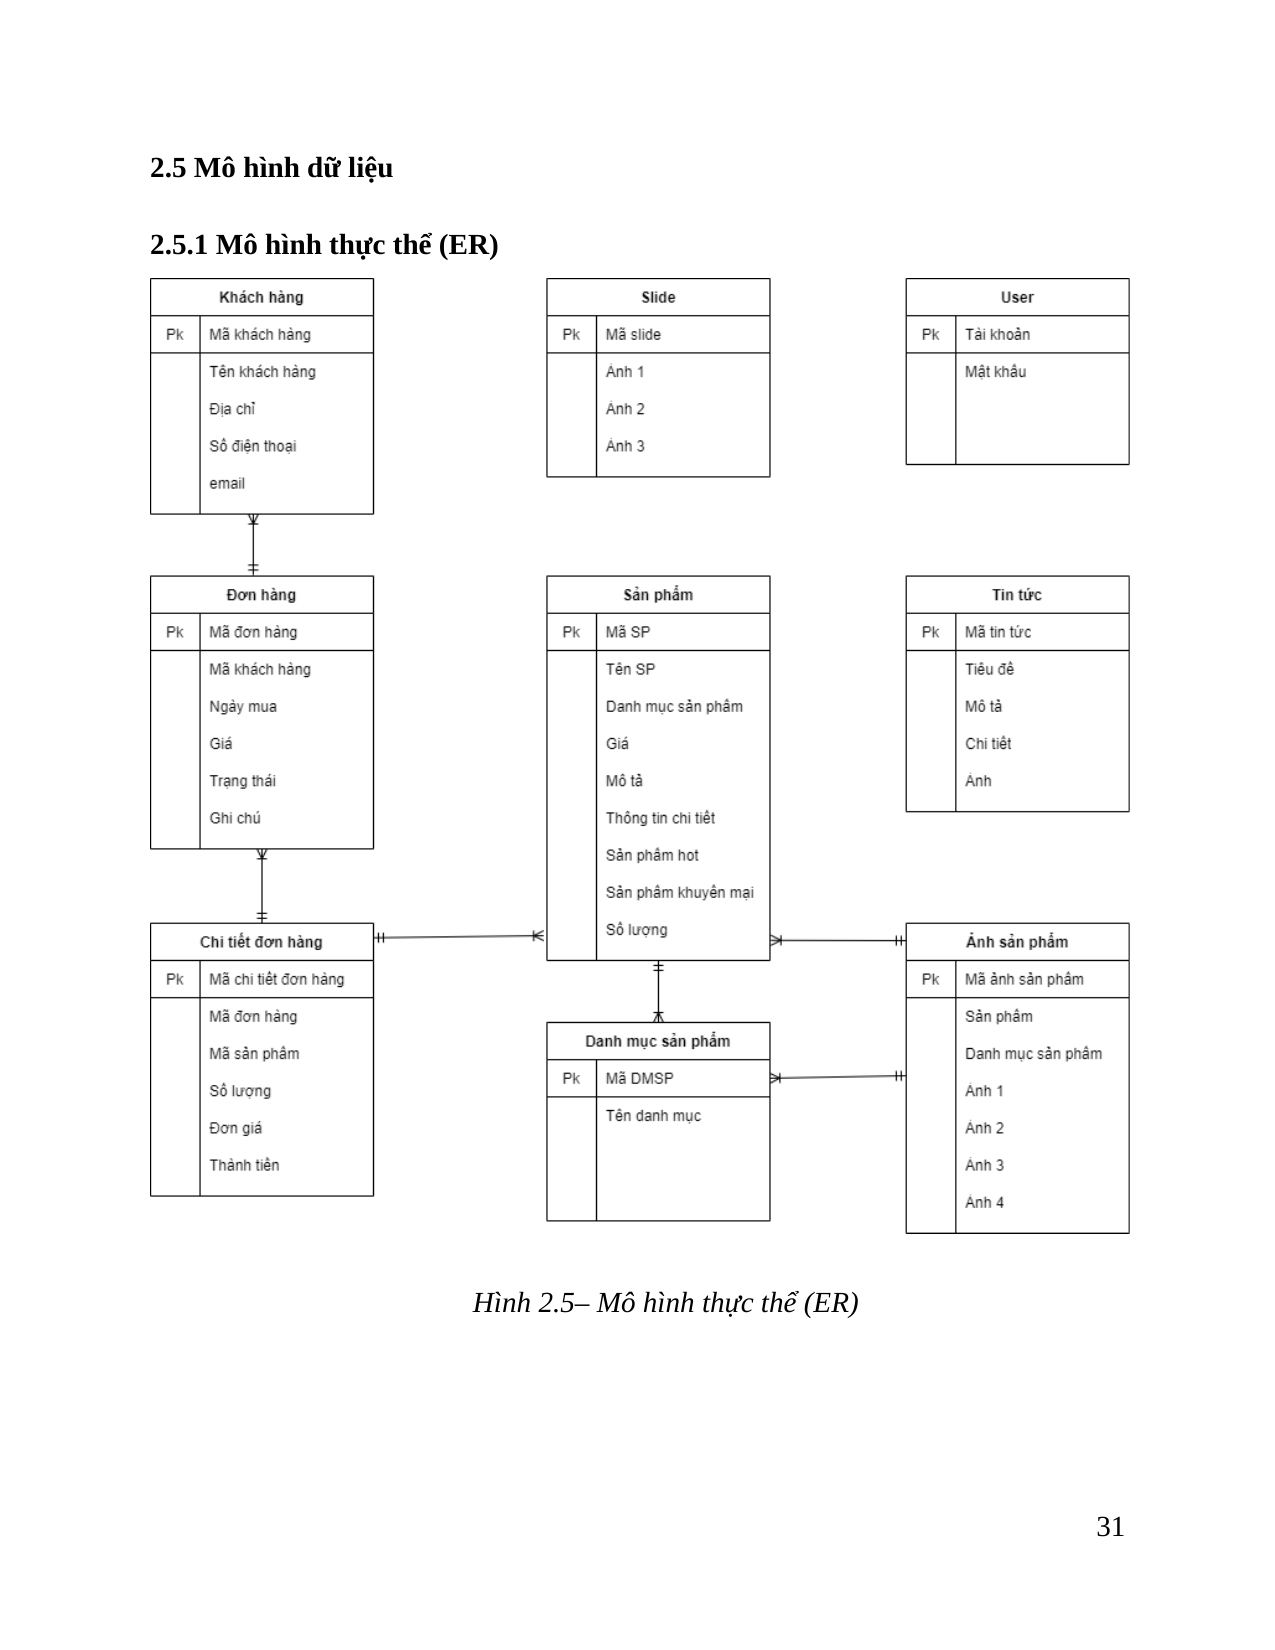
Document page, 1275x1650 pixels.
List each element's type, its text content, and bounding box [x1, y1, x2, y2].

picture [150, 278, 1130, 1234]
subtitle Hình 2.5– Mô hình thực thể (ER) [150, 1285, 1125, 1319]
subtitle 2.5.1 Mô hình thực thể (ER) [150, 227, 1125, 260]
subtitle 2.5 Mô hình dữ liệu [150, 150, 1125, 183]
